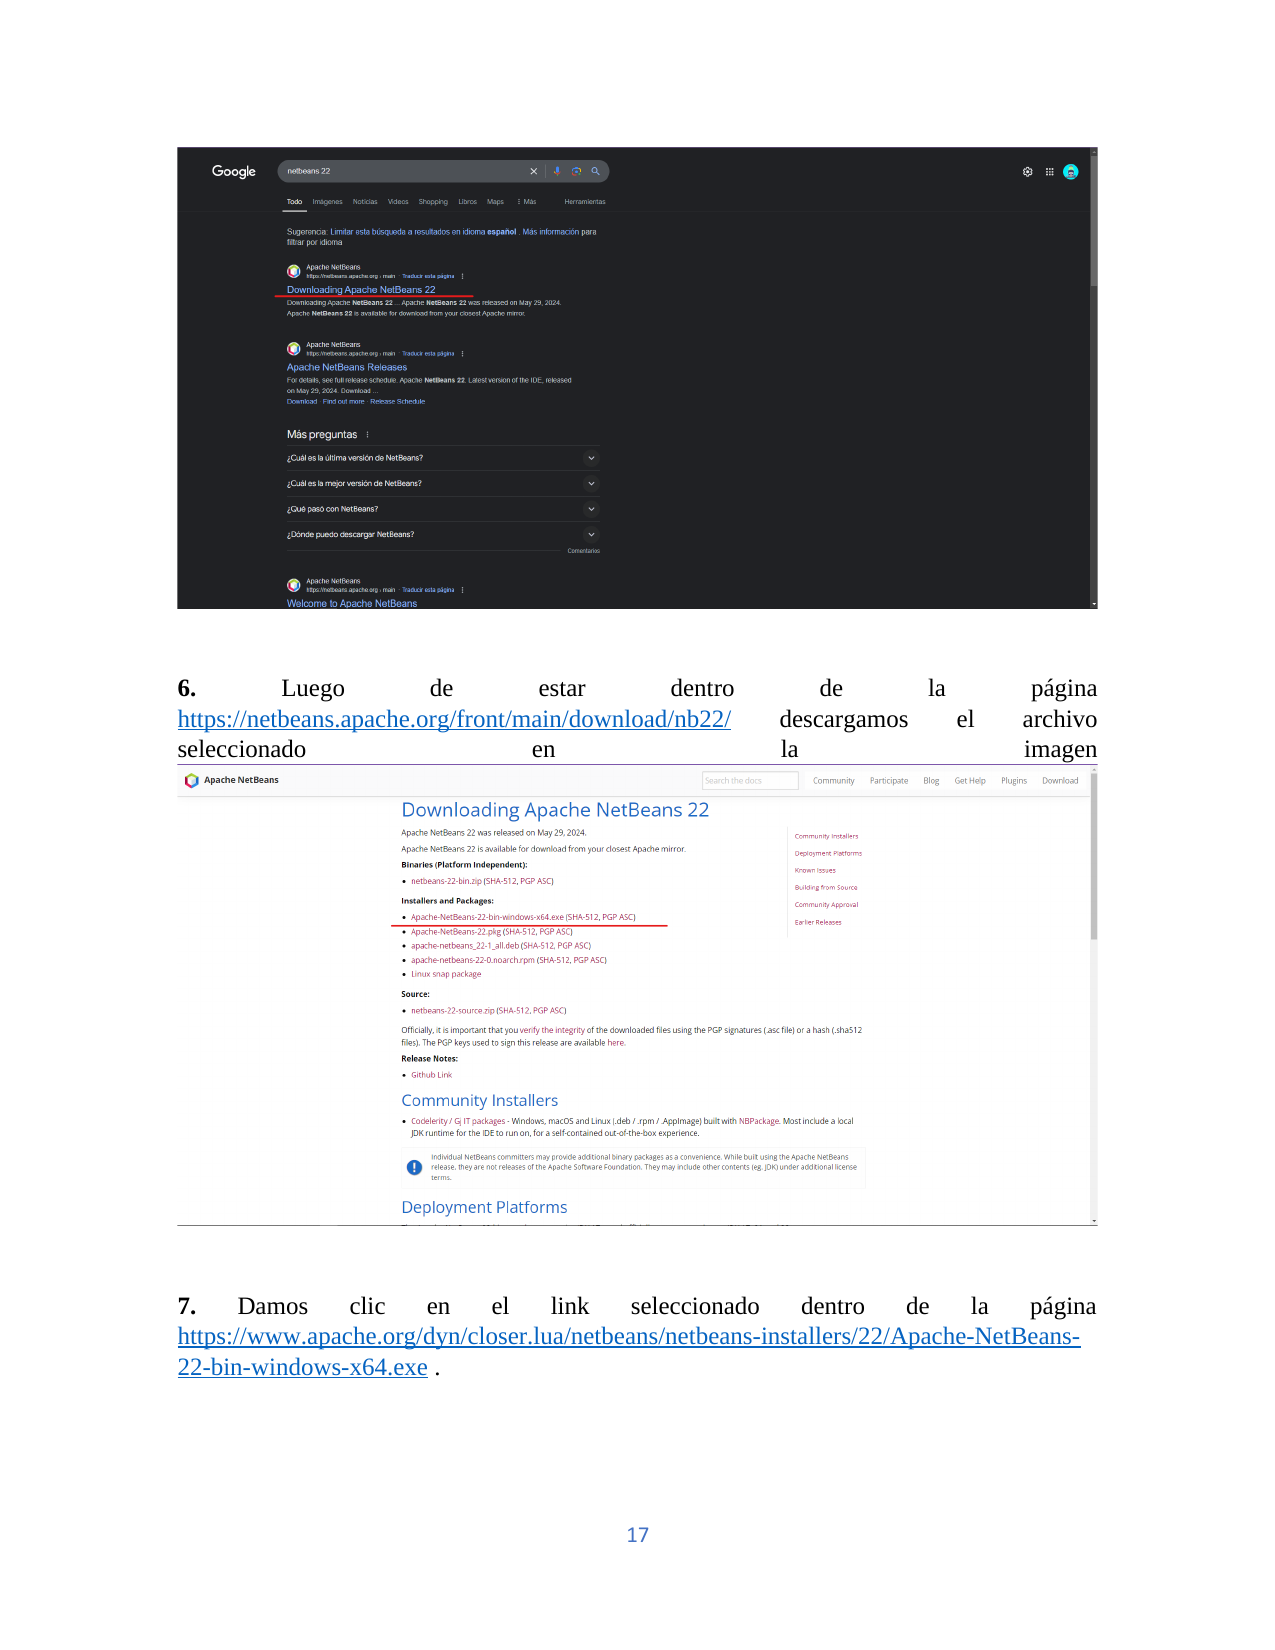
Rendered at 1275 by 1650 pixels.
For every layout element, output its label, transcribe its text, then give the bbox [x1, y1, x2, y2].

text 7. Damos clic en el link seleccionado dentro de la página https://www.apache.org/dyn/closer.lua/netbeans/netbeans-installers/22/Apache-NetBeans-22-bin-windows-x64.exe . [177, 1291, 1098, 1381]
text 6. Luego de estar dentro de la página https://netbeans.apache.org/front/main/download/nb22/ descargamos el archivo seleccionado en la imagen [177, 673, 1098, 764]
picture [177, 147, 1098, 609]
picture [177, 764, 1098, 1226]
